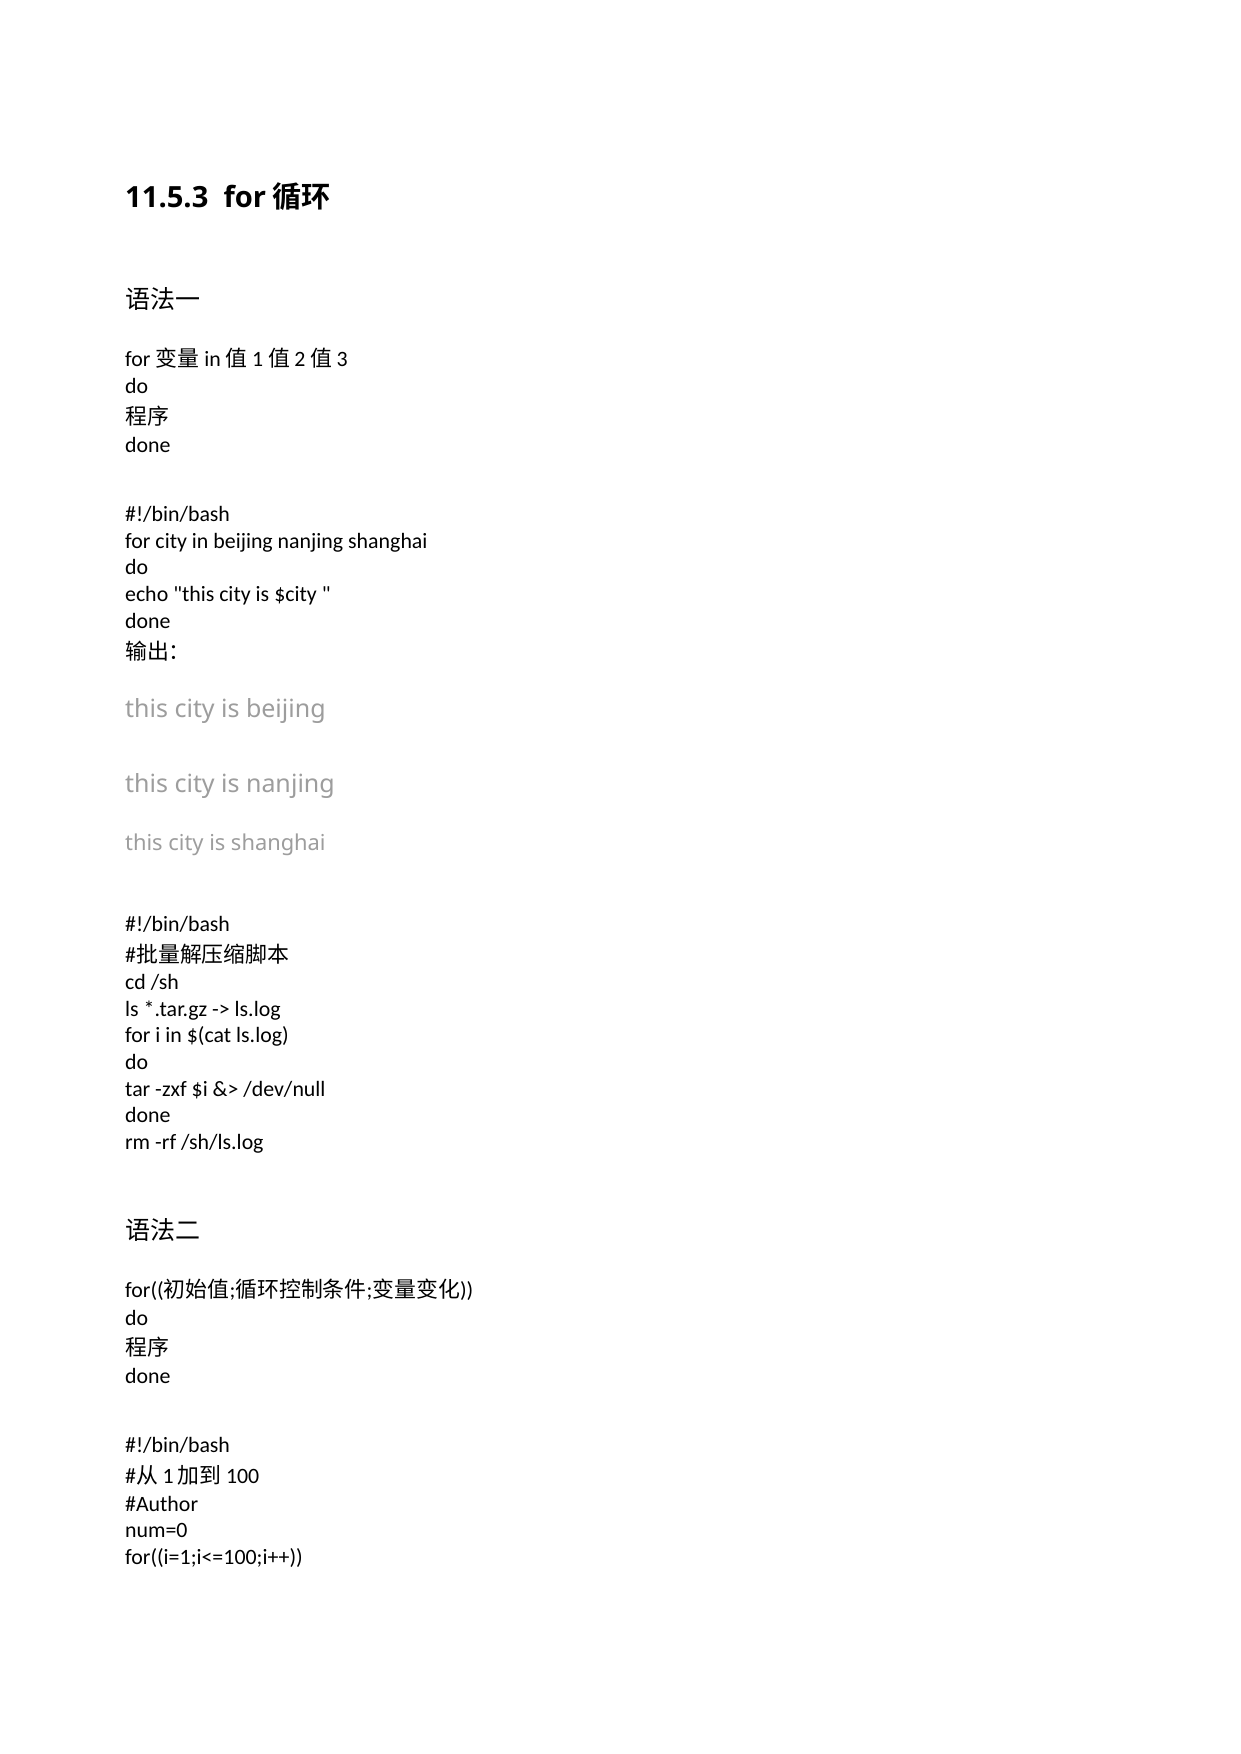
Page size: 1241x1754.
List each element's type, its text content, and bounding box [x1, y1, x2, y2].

text for 变量 in 值1 值2 值3 [125, 341, 1115, 372]
text cd /sh [125, 968, 1115, 995]
text #!/bin/bash [125, 1431, 1115, 1458]
text done [125, 431, 1115, 457]
text done [125, 1362, 1115, 1389]
text done [125, 607, 1115, 633]
text 语法二 [125, 1196, 1115, 1261]
text tar -zxf $i &> /dev/null [125, 1075, 1115, 1102]
text echo "this city is $city " [125, 580, 1115, 607]
text for((i=1;i<=100;i++)) [125, 1543, 1115, 1570]
text #!/bin/bash [125, 910, 1115, 937]
text this city is beijing [125, 675, 1115, 740]
text rm -rf /sh/ls.log [125, 1128, 1115, 1155]
subtitle 11.5.3 for循环 [125, 162, 1115, 227]
text 程序 [125, 399, 1115, 431]
text do [125, 1304, 1115, 1330]
text done [125, 1102, 1115, 1128]
text 语法一 [125, 265, 1115, 330]
text for i in $(cat ls.log) [125, 1022, 1115, 1048]
text #Author [125, 1490, 1115, 1516]
text #批量解压缩脚本 [125, 937, 1115, 968]
text for((初始值;循环控制条件;变量变化)) [125, 1272, 1115, 1304]
text this city is shanghai [125, 826, 1115, 858]
text 程序 [125, 1330, 1115, 1362]
text #从1加到100 [125, 1458, 1115, 1490]
text 输出： [125, 633, 1115, 666]
text for city in beijing nanjing shanghai [125, 527, 1115, 553]
text do [125, 372, 1115, 399]
text this city is nanjing [125, 751, 1115, 816]
text do [125, 1048, 1115, 1075]
text #!/bin/bash [125, 500, 1115, 527]
text num=0 [125, 1516, 1115, 1543]
text do [125, 553, 1115, 580]
text ls *.tar.gz -> ls.log [125, 995, 1115, 1022]
